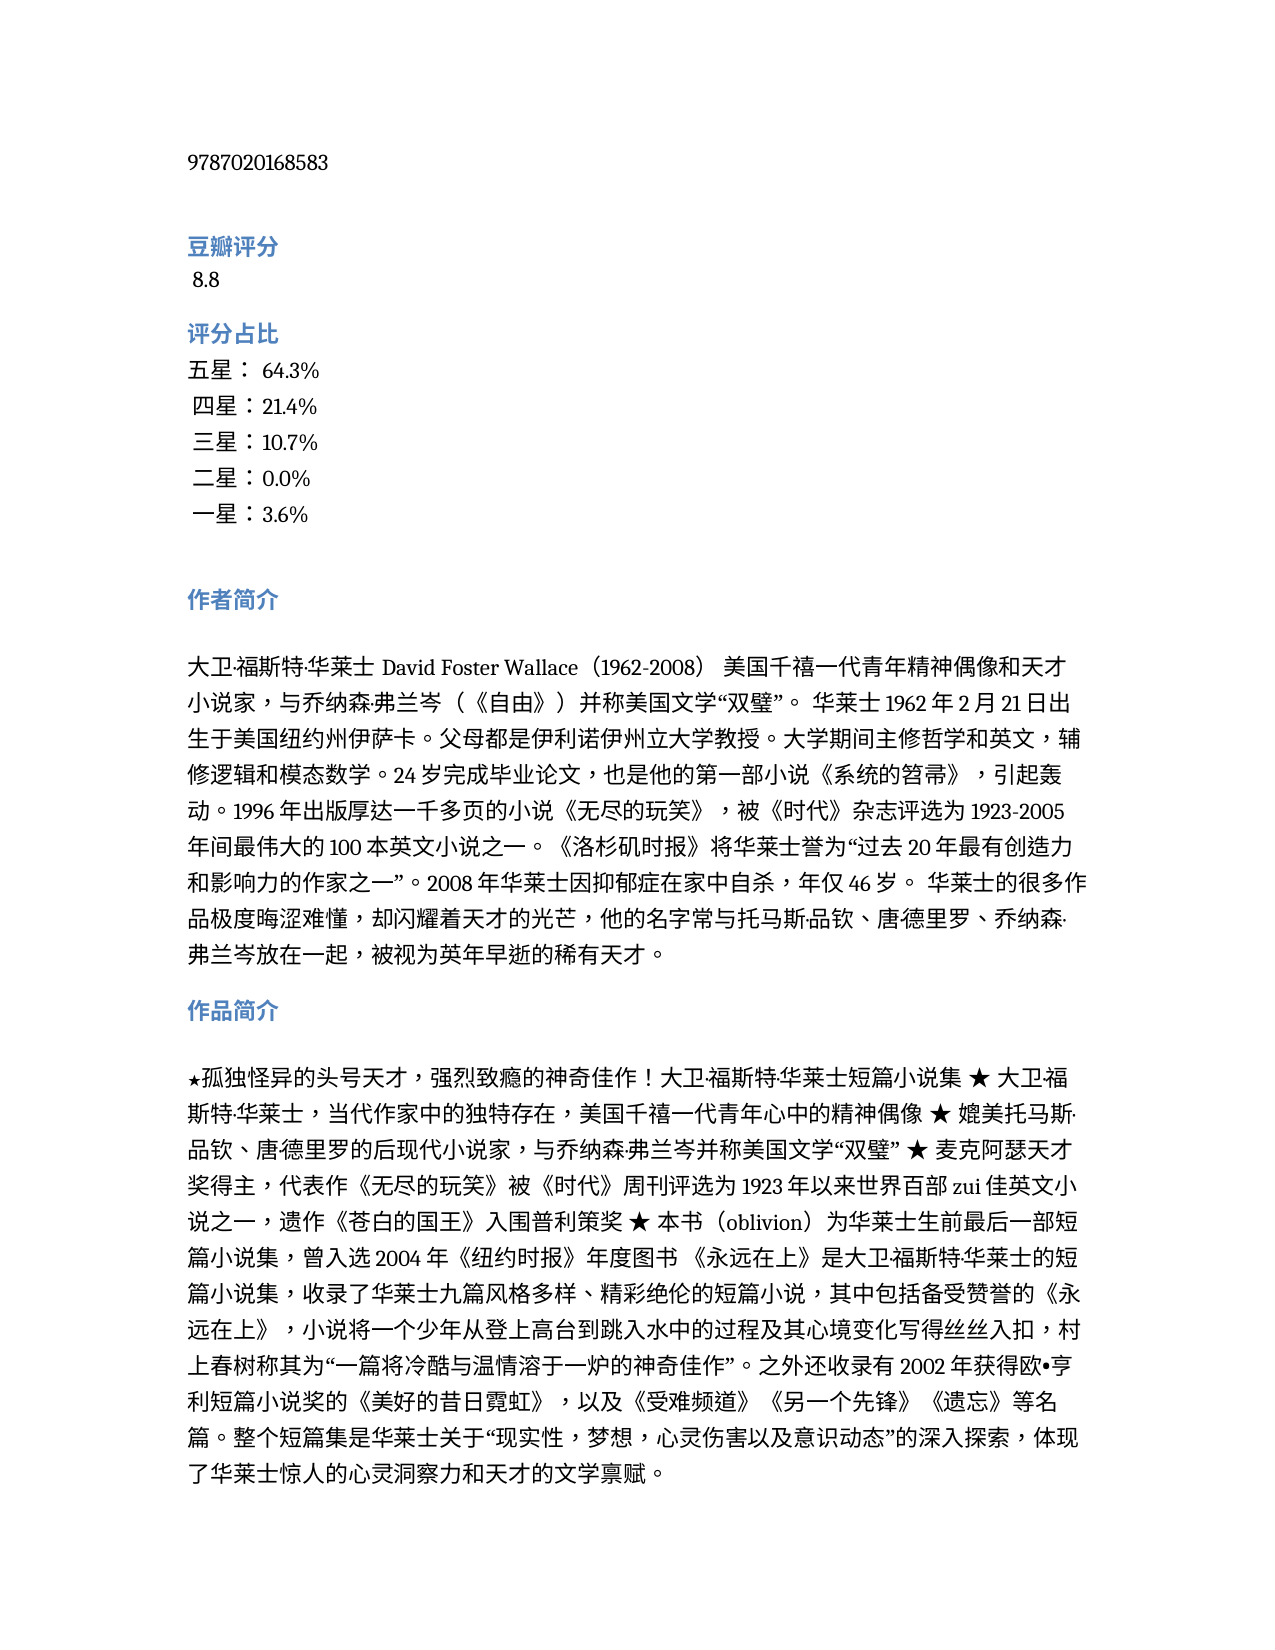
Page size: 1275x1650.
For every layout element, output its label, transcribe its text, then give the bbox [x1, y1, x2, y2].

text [187, 1031, 1087, 1489]
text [187, 150, 1087, 207]
subtitle 作者简介 [187, 584, 1087, 615]
subtitle 作品简介 [187, 995, 1087, 1027]
text 五星： 64.3% 四星： 21.4% 三星： 10.7% 二星： 0.0% 一星： 3.6% [187, 354, 1087, 559]
subtitle 豆瓣评分 [187, 231, 1087, 262]
text 大卫·福斯特·华莱士 David Foster Wallace（1962-2008） 美国千禧一代青年精神偶像和天才小说家，与乔纳森·弗兰岑（《自由》）并称美国文学“双璧”。 华莱士1962年2月21日出生于美国纽约州伊萨卡。父母都是伊利诺伊州立大学教授。大学期间主修哲学和英文，辅修逻辑和模态数学。24岁完成毕业论文，也是他的第一部小说《系统的笤帚》，引起轰动。1996年出版厚达一千多页的小说《无尽的玩笑》，被《时代》杂志评选为1923-2005年间最伟大的100本英文小说之一。《洛杉矶时报》将华莱士誉为“过去20年最有创造力和影响力的作家之一”。2008年华莱士因抑郁症在家中自杀，年仅46岁。 华莱士的很多作品极度晦涩难懂，却闪耀着天才的光芒，他的名字常与托马斯·品钦、唐·德里罗、乔纳森·弗兰岑放在一起，被视为英年早逝的稀有天才。 [187, 620, 1087, 970]
subtitle 评分占比 [187, 318, 1087, 349]
text 8.8 [187, 267, 1087, 293]
